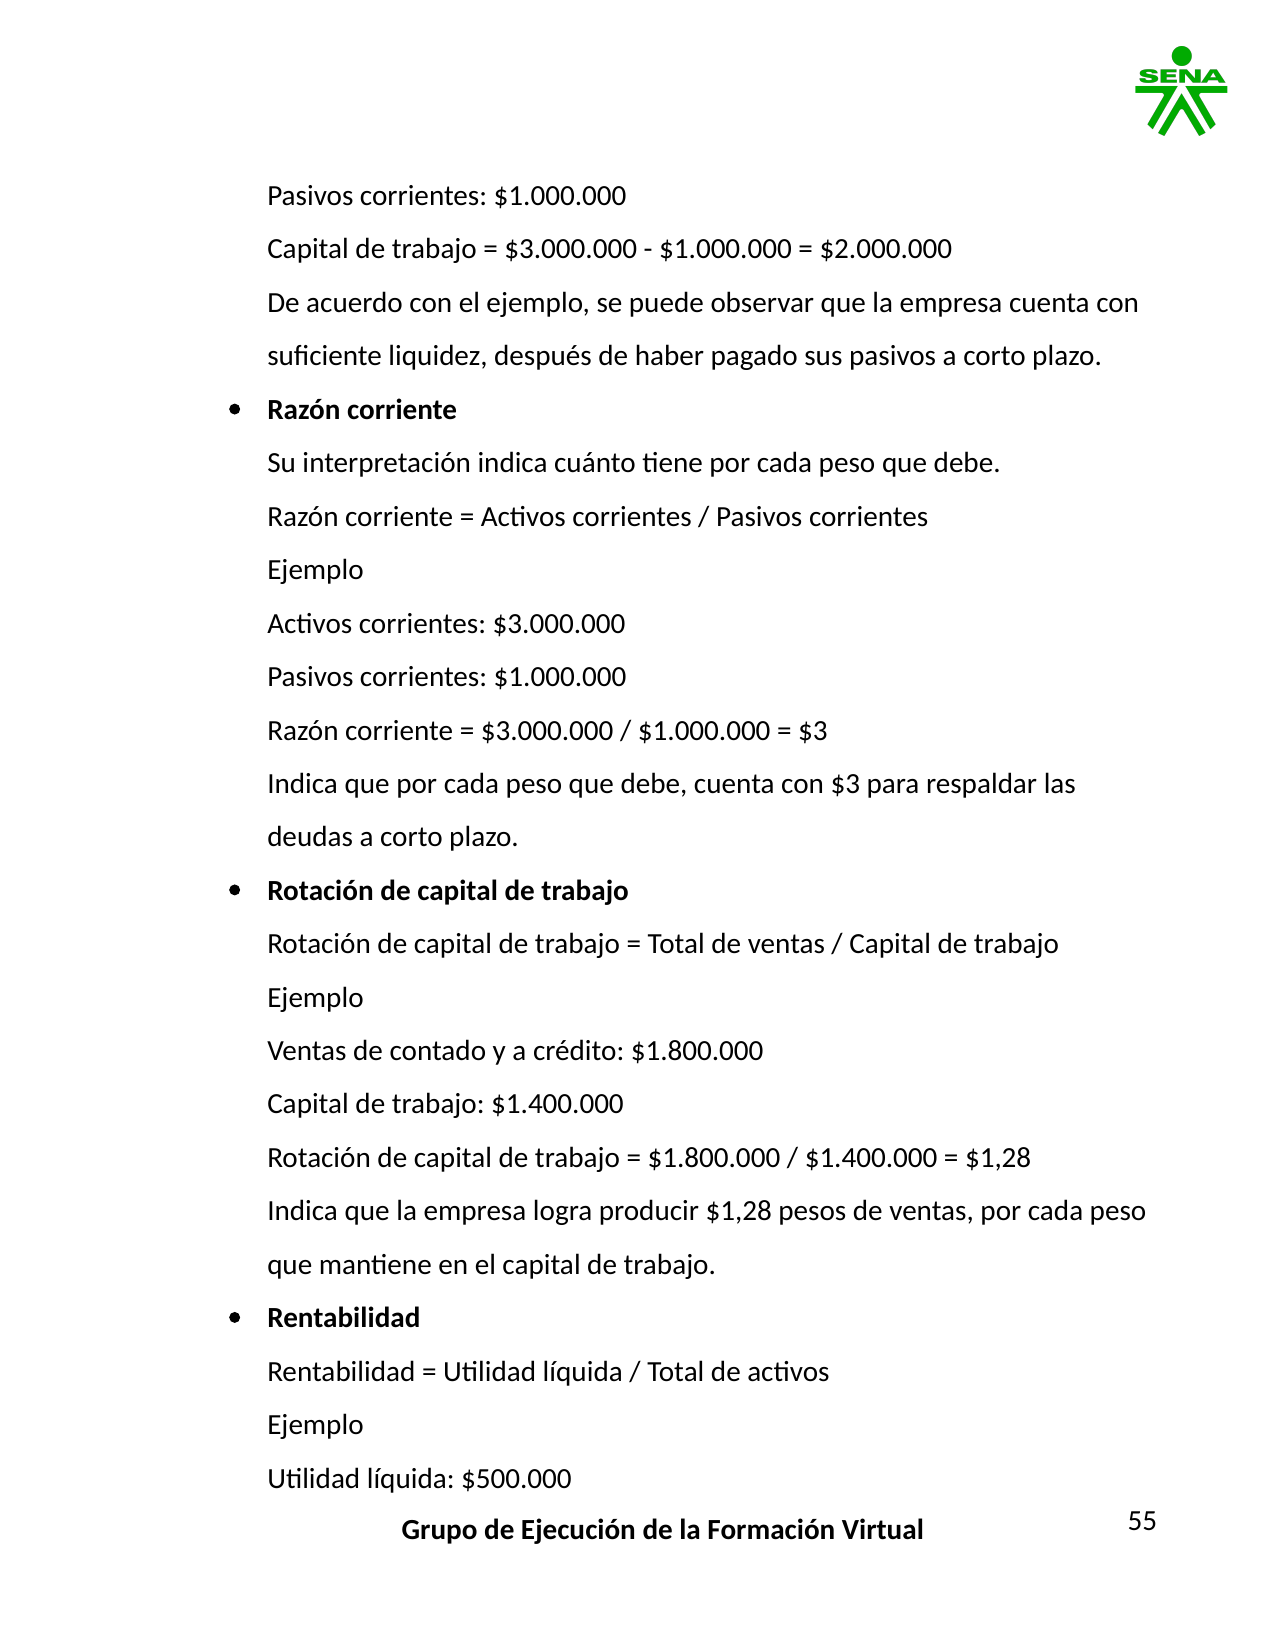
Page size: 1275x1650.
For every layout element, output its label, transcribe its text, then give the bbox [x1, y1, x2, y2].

picture [1135, 46, 1228, 136]
list Indica que la empresa logra producir $1,28 pesos de ventas, por cada peso que mantiene en el capital de trabajo. [267, 1192, 1157, 1282]
list Activos corrientes: $3.000.000 [267, 605, 1157, 640]
list Rotación de capital de trabajo = $1.800.000 / $1.400.000 = $1,28 [267, 1139, 1157, 1175]
list Razón corriente = Activos corrientes / Pasivos corrientes [267, 498, 1157, 533]
list Rotación de capital de trabajo [229, 872, 1157, 907]
list Pasivos corrientes: $1.000.000 [267, 658, 1157, 694]
list Rentabilidad = Utilidad líquida / Total de activos [267, 1353, 1157, 1388]
list Capital de trabajo: $1.400.000 [267, 1086, 1157, 1121]
list Razón corriente [229, 391, 1157, 427]
list Utilidad líquida: $500.000 [267, 1460, 1157, 1495]
list Pasivos corrientes: $1.000.000 [267, 177, 1157, 213]
list Rotación de capital de trabajo = Total de ventas / Capital de trabajo [267, 925, 1157, 961]
list Razón corriente = $3.000.000 / $1.000.000 = $3 [267, 712, 1157, 747]
list Rentabilidad [229, 1299, 1157, 1335]
list Indica que por cada peso que debe, cuenta con $3 para respaldar las deudas a corto plazo. [267, 765, 1157, 854]
list Ejemplo [267, 1406, 1157, 1442]
list Capital de trabajo = $3.000.000 - $1.000.000 = $2.000.000 [267, 231, 1157, 266]
list Su interpretación indica cuánto tiene por cada peso que debe. [267, 444, 1157, 480]
list De acuerdo con el ejemplo, se puede observar que la empresa cuenta con suficiente liquidez, después de haber pagado sus pasivos a corto plazo. [267, 284, 1157, 373]
list Ventas de contado y a crédito: $1.800.000 [267, 1032, 1157, 1068]
list Ejemplo [267, 979, 1157, 1014]
list Ejemplo [267, 551, 1157, 587]
